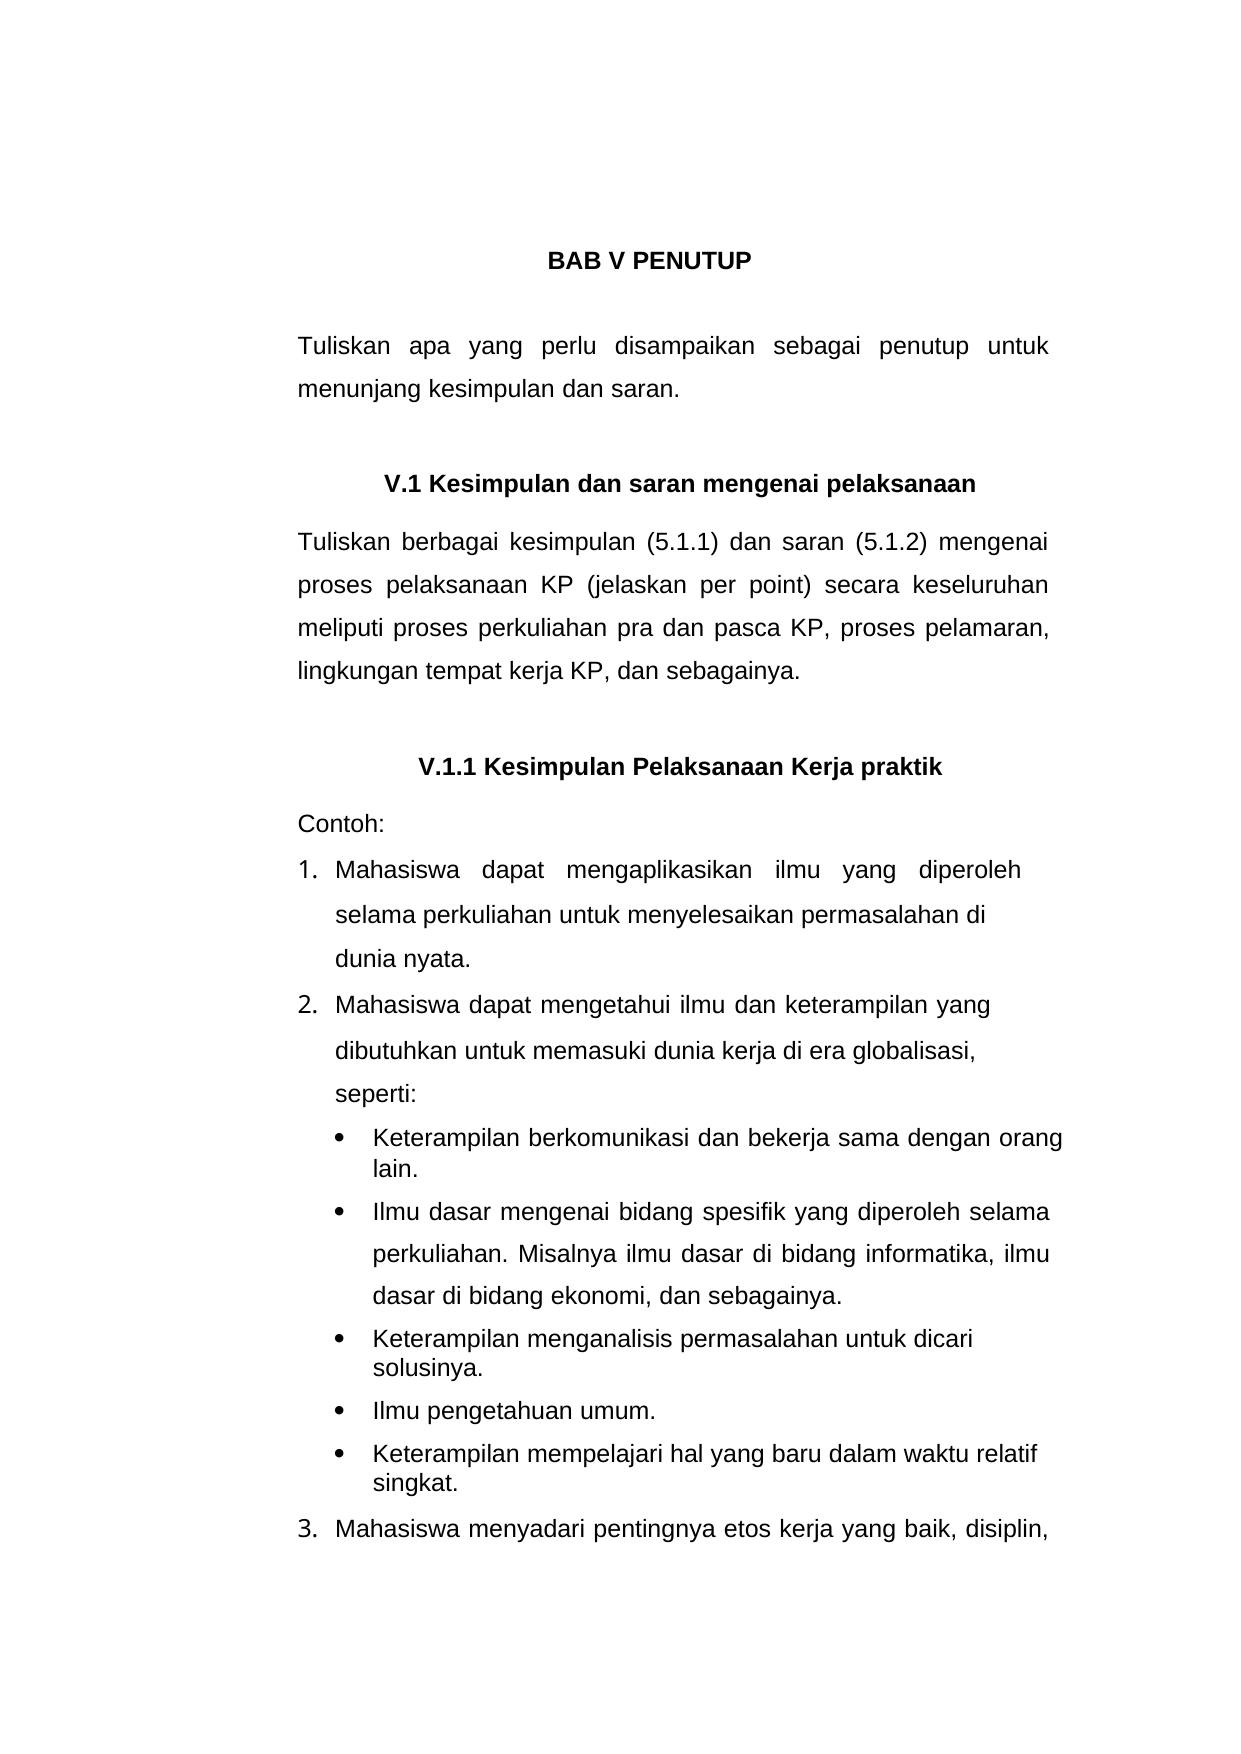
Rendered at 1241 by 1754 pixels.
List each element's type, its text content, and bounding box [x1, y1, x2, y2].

list Keterampilan berkomunikasi dan bekerja sama dengan orang lain. [335, 1122, 1063, 1183]
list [297, 1511, 1050, 1545]
list Mahasiswa dapat mengaplikasikan ilmu yang diperoleh selama perkuliahan untuk menyelesaikan permasalahan di dunia nyata. [297, 852, 1050, 973]
list Ilmu pengetahuan umum. [335, 1396, 1063, 1425]
subtitle Kesimpulan Pelaksanaan Kerja praktik [297, 752, 1063, 781]
list Mahasiswa dapat mengetahui ilmu dan keterampilan yang dibutuhkan untuk memasuki dunia kerja di era globalisasi, seperti: [297, 987, 1050, 1108]
text Tuliskan apa yang perlu disampaikan sebagai penutup untuk menunjang kesimpulan dan saran. [297, 331, 1050, 403]
subtitle BAB V PENUTUP [236, 246, 1063, 275]
list Keterampilan menganalisis permasalahan untuk dicari solusinya. [335, 1324, 1063, 1382]
subtitle Kesimpulan dan saran mengenai pelaksanaan [297, 469, 1063, 498]
text Tuliskan berbagai kesimpulan (5.1.1) dan saran (5.1.2) mengenai proses pelaksanaan KP (jelaskan per point) secara keseluruhan meliputi proses perkuliahan pra dan pasca KP, proses pelamaran, lingkungan tempat kerja KP, dan sebagainya. [297, 527, 1050, 685]
list Keterampilan mempelajari hal yang baru dalam waktu relatif singkat. [335, 1439, 1063, 1497]
text Contoh: [297, 809, 1063, 838]
list Ilmu dasar mengenai bidang spesifik yang diperoleh selama perkuliahan. Misalnya ilmu dasar di bidang informatika, ilmu dasar di bidang ekonomi, dan sebagainya. [335, 1197, 1050, 1310]
